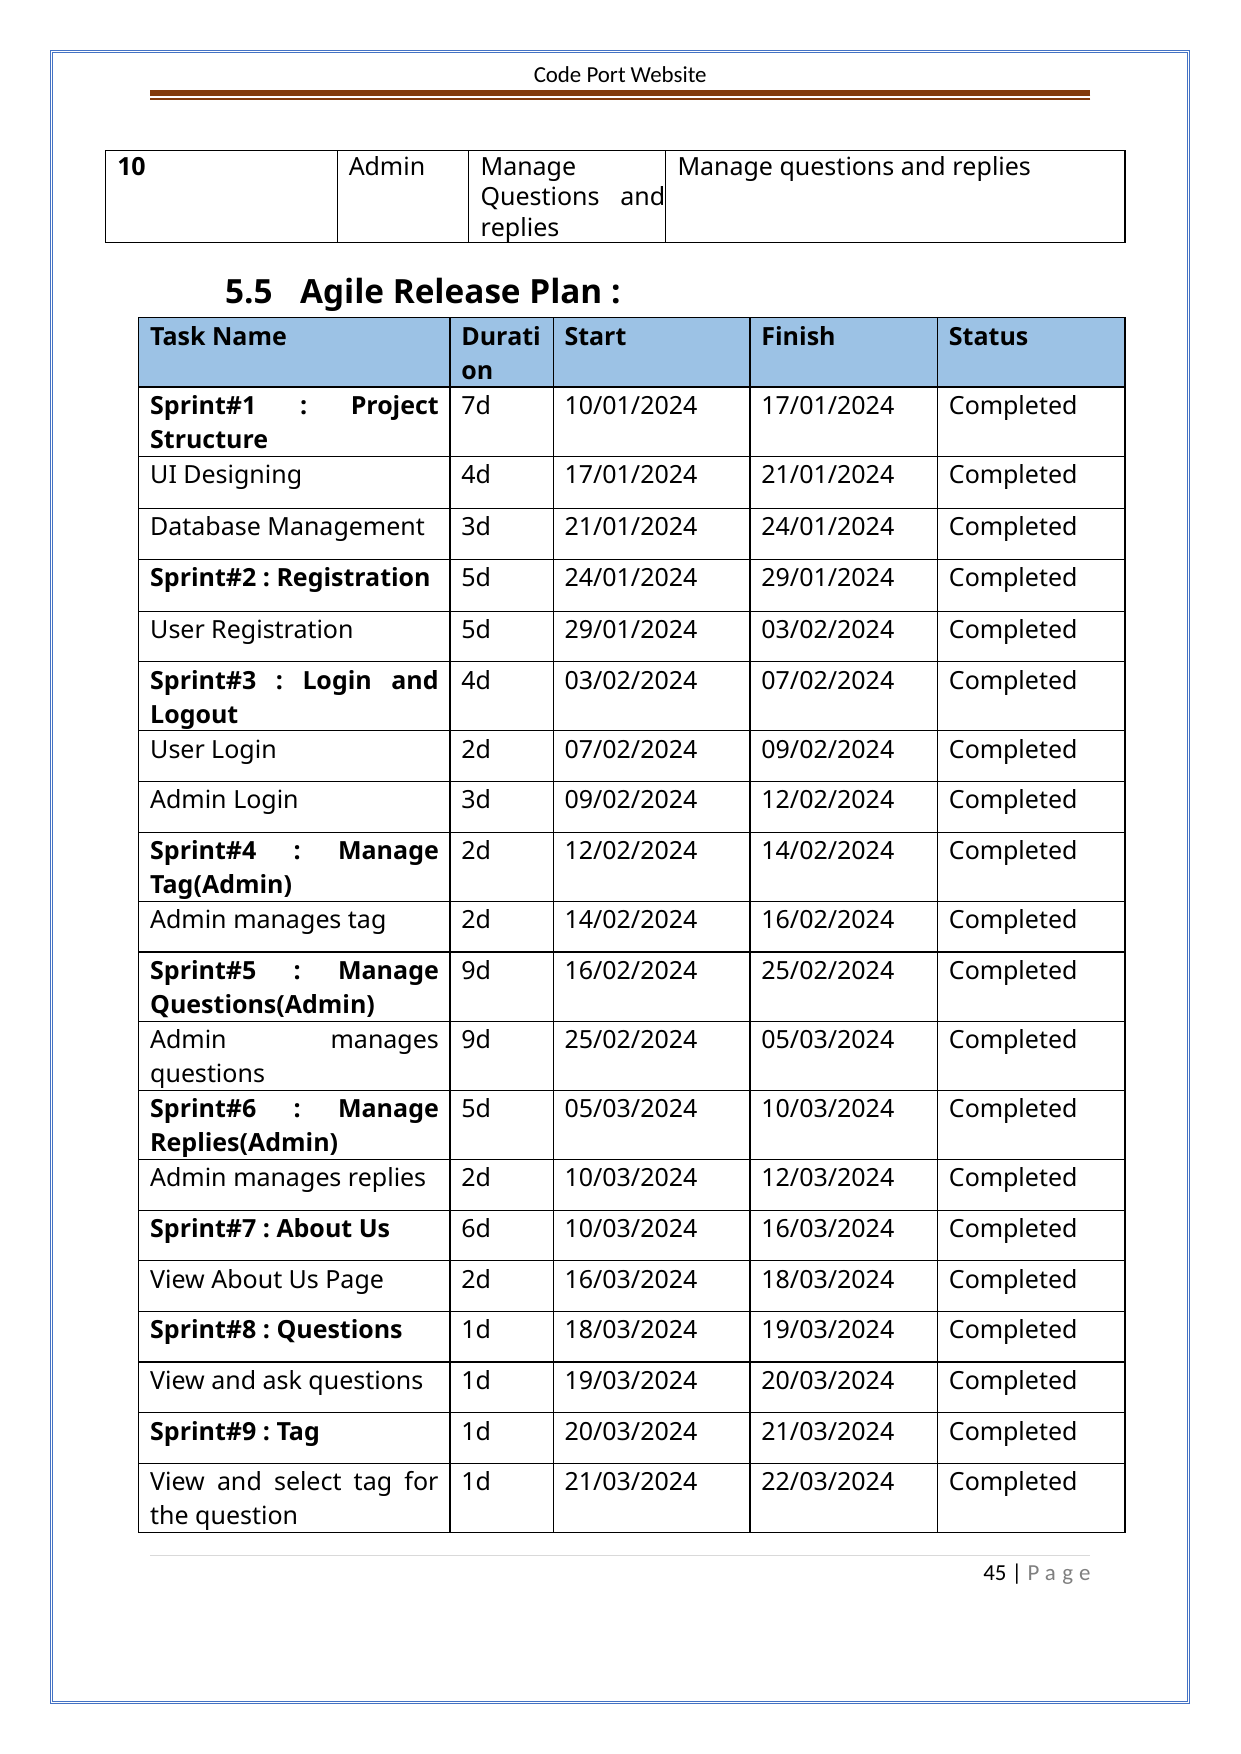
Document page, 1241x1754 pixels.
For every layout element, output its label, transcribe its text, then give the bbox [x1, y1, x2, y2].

table_cell Database Management [139, 509, 449, 558]
table_cell Admin manages replies [139, 1160, 449, 1209]
table_cell 21/01/2024 [751, 457, 937, 508]
subtitle Agile Release Plan : [225, 268, 1090, 314]
table_cell 05/03/2024 [751, 1022, 937, 1090]
table_cell 25/02/2024 [751, 953, 937, 1021]
table_cell 16/02/2024 [751, 902, 937, 951]
table_cell Completed [938, 1464, 1124, 1532]
table_cell 12/02/2024 [554, 833, 749, 901]
table_cell 18/03/2024 [554, 1312, 749, 1361]
table_header Start [554, 318, 749, 386]
table_cell Completed [938, 509, 1124, 558]
table_cell 29/01/2024 [554, 612, 749, 661]
table_cell Completed [938, 1091, 1124, 1159]
table_cell 16/02/2024 [554, 953, 749, 1021]
table_cell 19/03/2024 [751, 1312, 937, 1361]
table_header Status [938, 318, 1124, 386]
table_cell 29/01/2024 [751, 560, 937, 611]
table_cell Sprint#6 : Manage Replies(Admin) [139, 1091, 449, 1159]
table_cell Completed [938, 782, 1124, 832]
table_cell 2d [451, 833, 553, 901]
table_cell Sprint#8 : Questions [139, 1312, 449, 1361]
table_cell 17/01/2024 [751, 388, 937, 456]
table_cell Completed [938, 902, 1124, 951]
table_cell 1d [451, 1312, 553, 1361]
table_cell 10/03/2024 [554, 1211, 749, 1260]
table_cell 21/01/2024 [554, 509, 749, 558]
table_cell Completed [938, 1261, 1124, 1311]
table_cell 2d [451, 902, 553, 951]
table_cell 5d [451, 612, 553, 661]
table_cell Completed [938, 731, 1124, 781]
table_cell 03/02/2024 [554, 662, 749, 730]
table_cell View and ask questions [139, 1363, 449, 1412]
table_cell 09/02/2024 [751, 731, 937, 781]
table_cell Completed [938, 1211, 1124, 1260]
table_cell Sprint#5 : Manage Questions(Admin) [139, 953, 449, 1021]
table_cell 18/03/2024 [751, 1261, 937, 1311]
table_cell Sprint#1 : Project Structure [139, 388, 449, 456]
table_cell Completed [938, 662, 1124, 730]
table_cell 6d [451, 1211, 553, 1260]
table_cell Completed [938, 560, 1124, 611]
table_cell Admin [338, 151, 468, 242]
table_cell Completed [938, 388, 1124, 456]
table_cell Manage questions and replies [666, 151, 1124, 242]
table_cell 17/01/2024 [554, 457, 749, 508]
table_cell 2d [451, 731, 553, 781]
table_cell 12/02/2024 [751, 782, 937, 832]
table_cell 1d [451, 1413, 553, 1463]
table_cell 10/01/2024 [554, 388, 749, 456]
table_cell 3d [451, 509, 553, 558]
table_cell Completed [938, 953, 1124, 1021]
table_header Finish [751, 318, 937, 386]
table_cell Admin Login [139, 782, 449, 832]
table_cell Completed [938, 612, 1124, 661]
table_cell Sprint#4 : Manage Tag(Admin) [139, 833, 449, 901]
table_cell 7d [451, 388, 553, 456]
table_cell 20/03/2024 [554, 1413, 749, 1463]
table_cell 21/03/2024 [751, 1413, 937, 1463]
table_cell 9d [451, 953, 553, 1021]
table_cell Sprint#3 : Login and Logout [139, 662, 449, 730]
table_cell Completed [938, 1312, 1124, 1361]
table_cell 10/03/2024 [751, 1091, 937, 1159]
table_cell Completed [938, 833, 1124, 901]
table_cell 16/03/2024 [554, 1261, 749, 1311]
table_cell View About Us Page [139, 1261, 449, 1311]
table_cell 07/02/2024 [751, 662, 937, 730]
table_cell 14/02/2024 [751, 833, 937, 901]
table_cell 09/02/2024 [554, 782, 749, 832]
table_cell 24/01/2024 [554, 560, 749, 611]
table_cell Sprint#2 : Registration [139, 560, 449, 611]
table_header Duration [451, 318, 553, 386]
table_cell 07/02/2024 [554, 731, 749, 781]
table_cell 3d [451, 782, 553, 832]
table_cell 1d [451, 1363, 553, 1412]
table_cell 5d [451, 1091, 553, 1159]
table_cell 4d [451, 457, 553, 508]
table_cell 5d [451, 560, 553, 611]
table_cell 1d [451, 1464, 553, 1532]
table_cell Sprint#7 : About Us [139, 1211, 449, 1260]
table_cell Completed [938, 1413, 1124, 1463]
table_cell 16/03/2024 [751, 1211, 937, 1260]
table_cell Completed [938, 1363, 1124, 1412]
table_cell Admin manages tag [139, 902, 449, 951]
table_header Task Name [139, 318, 449, 386]
table_cell 2d [451, 1160, 553, 1209]
table_cell 10/03/2024 [554, 1160, 749, 1209]
table_cell User Registration [139, 612, 449, 661]
table_cell User Login [139, 731, 449, 781]
table_cell Manage Questions and replies [469, 151, 665, 242]
table_cell 9d [451, 1022, 553, 1090]
table_cell 20/03/2024 [751, 1363, 937, 1412]
table_cell Admin manages questions [139, 1022, 449, 1090]
table_cell 25/02/2024 [554, 1022, 749, 1090]
table_cell View and select tag for the question [139, 1464, 449, 1532]
table_cell Sprint#9 : Tag [139, 1413, 449, 1463]
table_cell 24/01/2024 [751, 509, 937, 558]
table_cell 03/02/2024 [751, 612, 937, 661]
table_cell Completed [938, 1022, 1124, 1090]
table_cell 21/03/2024 [554, 1464, 749, 1532]
table_cell 4d [451, 662, 553, 730]
table_cell 2d [451, 1261, 553, 1311]
table_cell 14/02/2024 [554, 902, 749, 951]
table_cell 19/03/2024 [554, 1363, 749, 1412]
table_cell Completed [938, 1160, 1124, 1209]
table_cell Completed [938, 457, 1124, 508]
table_cell 10 [106, 151, 337, 242]
table_cell 22/03/2024 [751, 1464, 937, 1532]
table_cell 05/03/2024 [554, 1091, 749, 1159]
table_cell UI Designing [139, 457, 449, 508]
table_cell 12/03/2024 [751, 1160, 937, 1209]
